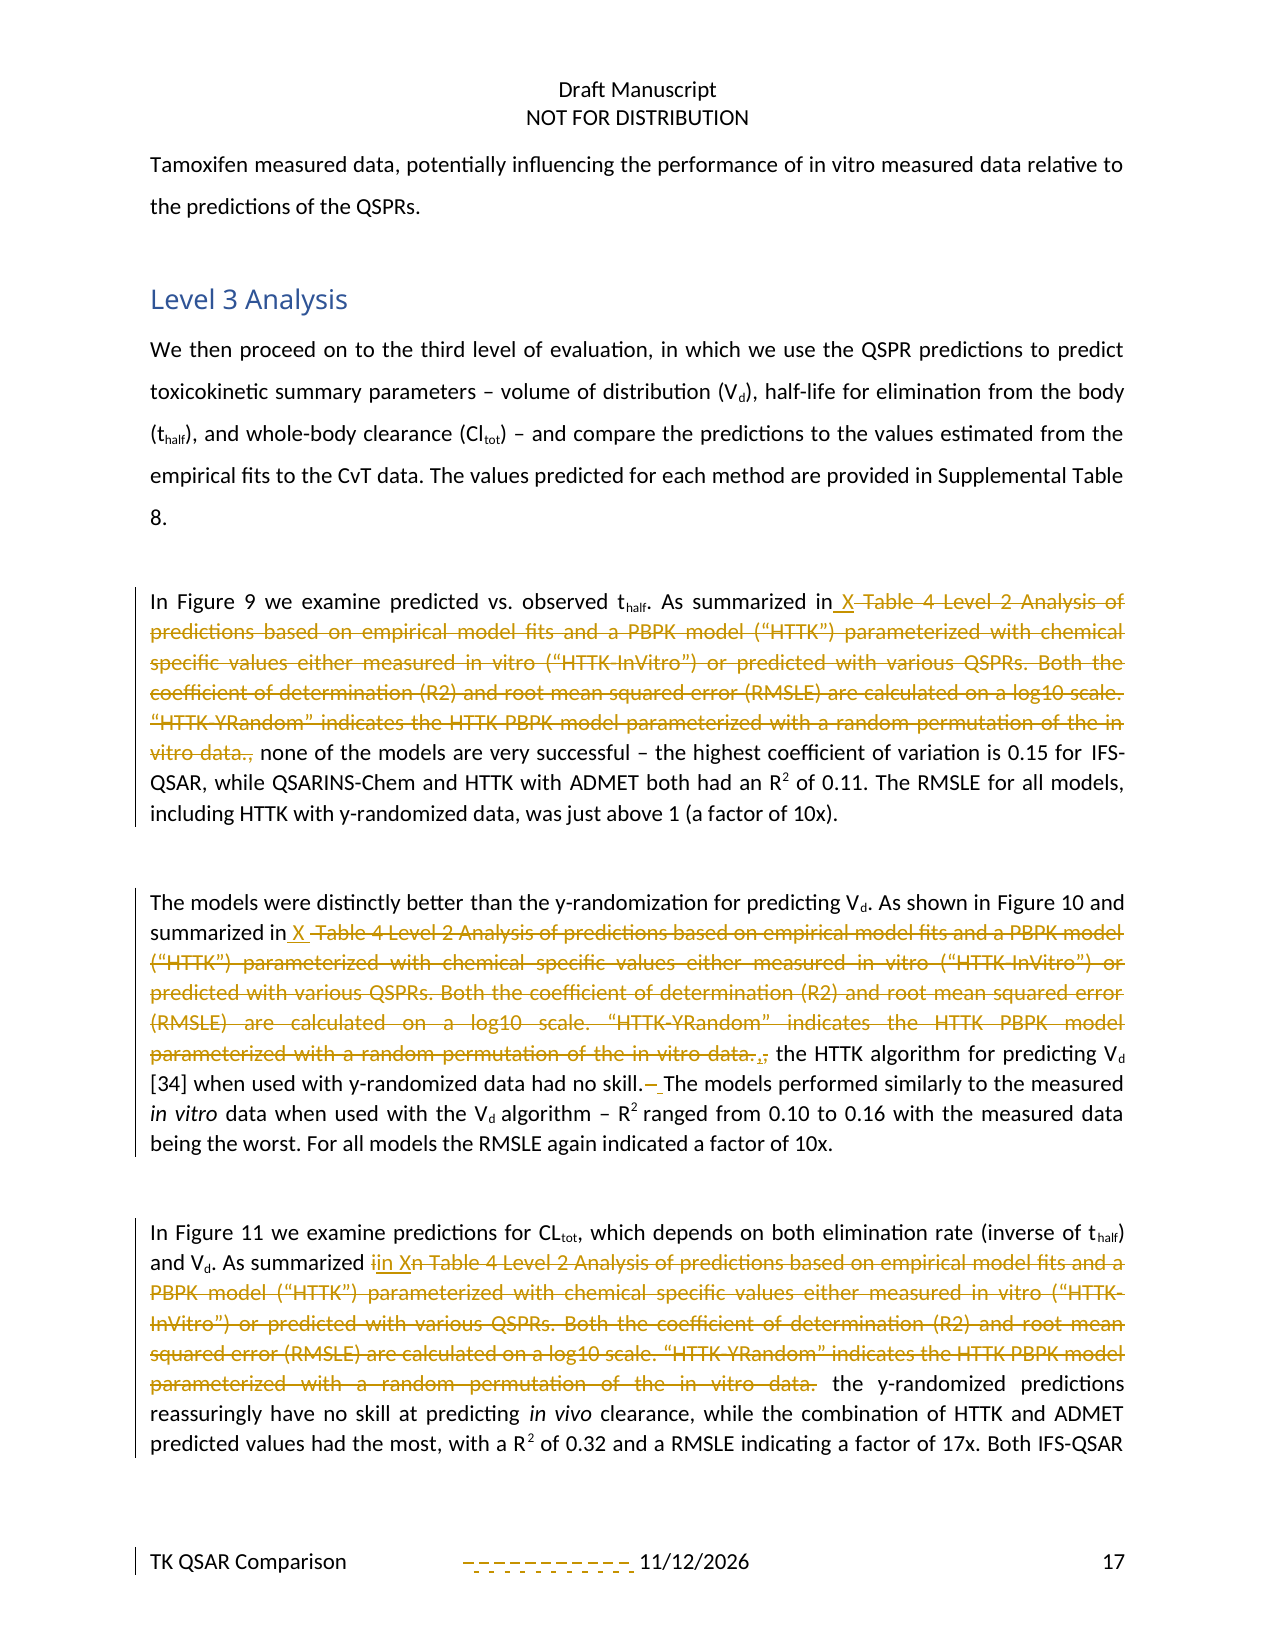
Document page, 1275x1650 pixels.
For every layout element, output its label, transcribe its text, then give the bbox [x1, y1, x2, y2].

subtitle Level 3 Analysis [150, 280, 1125, 317]
text In Figure 9 we examine predicted vs. observed thalf. As summarized in none of the models are very successful – the highest coefficient of variation is 0.15 for IFS-QSAR, while QSARINS-Chem and HTTK with ADMET both had an R2 of 0.11. The RMSLE for all models, including HTTK with y-randomized data, was just above 1 (a factor of 10x). [150, 587, 1125, 633]
text The models were distinctly better than the y-randomization for predicting Vd. As shown in Figure 10 and summarized in the HTTK algorithm for predicting Vd [34] when used with y-randomized data had no skill.The models performed similarly to the measured in vitro data when used with the Vd algorithm – R2 ranged from 0.10 to 0.16 with the measured data being the worst. For all models the RMSLE again indicated a factor of 10x. [150, 1025, 1125, 1157]
text In Figure 9 we examine predicted vs. observed thalf. As summarized in none of the models are very successful – the highest coefficient of variation is 0.15 for IFS-QSAR, while QSARINS-Chem and HTTK with ADMET both had an R2 of 0.11. The RMSLE for all models, including HTTK with y-randomized data, was just above 1 (a factor of 10x). [150, 664, 1125, 827]
text In Figure 9 we examine predicted vs. observed thalf. As summarized in none of the models are very successful – the highest coefficient of variation is 0.15 for IFS-QSAR, while QSARINS-Chem and HTTK with ADMET both had an R2 of 0.11. The RMSLE for all models, including HTTK with y-randomized data, was just above 1 (a factor of 10x). [150, 634, 1125, 663]
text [150, 150, 1125, 220]
text We then proceed on to the third level of evaluation, in which we use the QSPR predictions to predict toxicokinetic summary parameters – volume of distribution (Vd), half-life for elimination from the body (thalf), and whole-body clearance (Cltot) – and compare the predictions to the values estimated from the empirical fits to the CvT data. The values predicted for each method are provided in Supplemental Table 8. [150, 335, 1125, 531]
text The models were distinctly better than the y-randomization for predicting Vd. As shown in Figure 10 and summarized in the HTTK algorithm for predicting Vd [34] when used with y-randomized data had no skill.The models performed similarly to the measured in vitro data when used with the Vd algorithm – R2 ranged from 0.10 to 0.16 with the measured data being the worst. For all models the RMSLE again indicated a factor of 10x. [150, 965, 1125, 1024]
text The models were distinctly better than the y-randomization for predicting Vd. As shown in Figure 10 and summarized in the HTTK algorithm for predicting Vd [34] when used with y-randomized data had no skill.The models performed similarly to the measured in vitro data when used with the Vd algorithm – R2 ranged from 0.10 to 0.16 with the measured data being the worst. For all models the RMSLE again indicated a factor of 10x. [150, 888, 1125, 963]
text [150, 1356, 1125, 1458]
